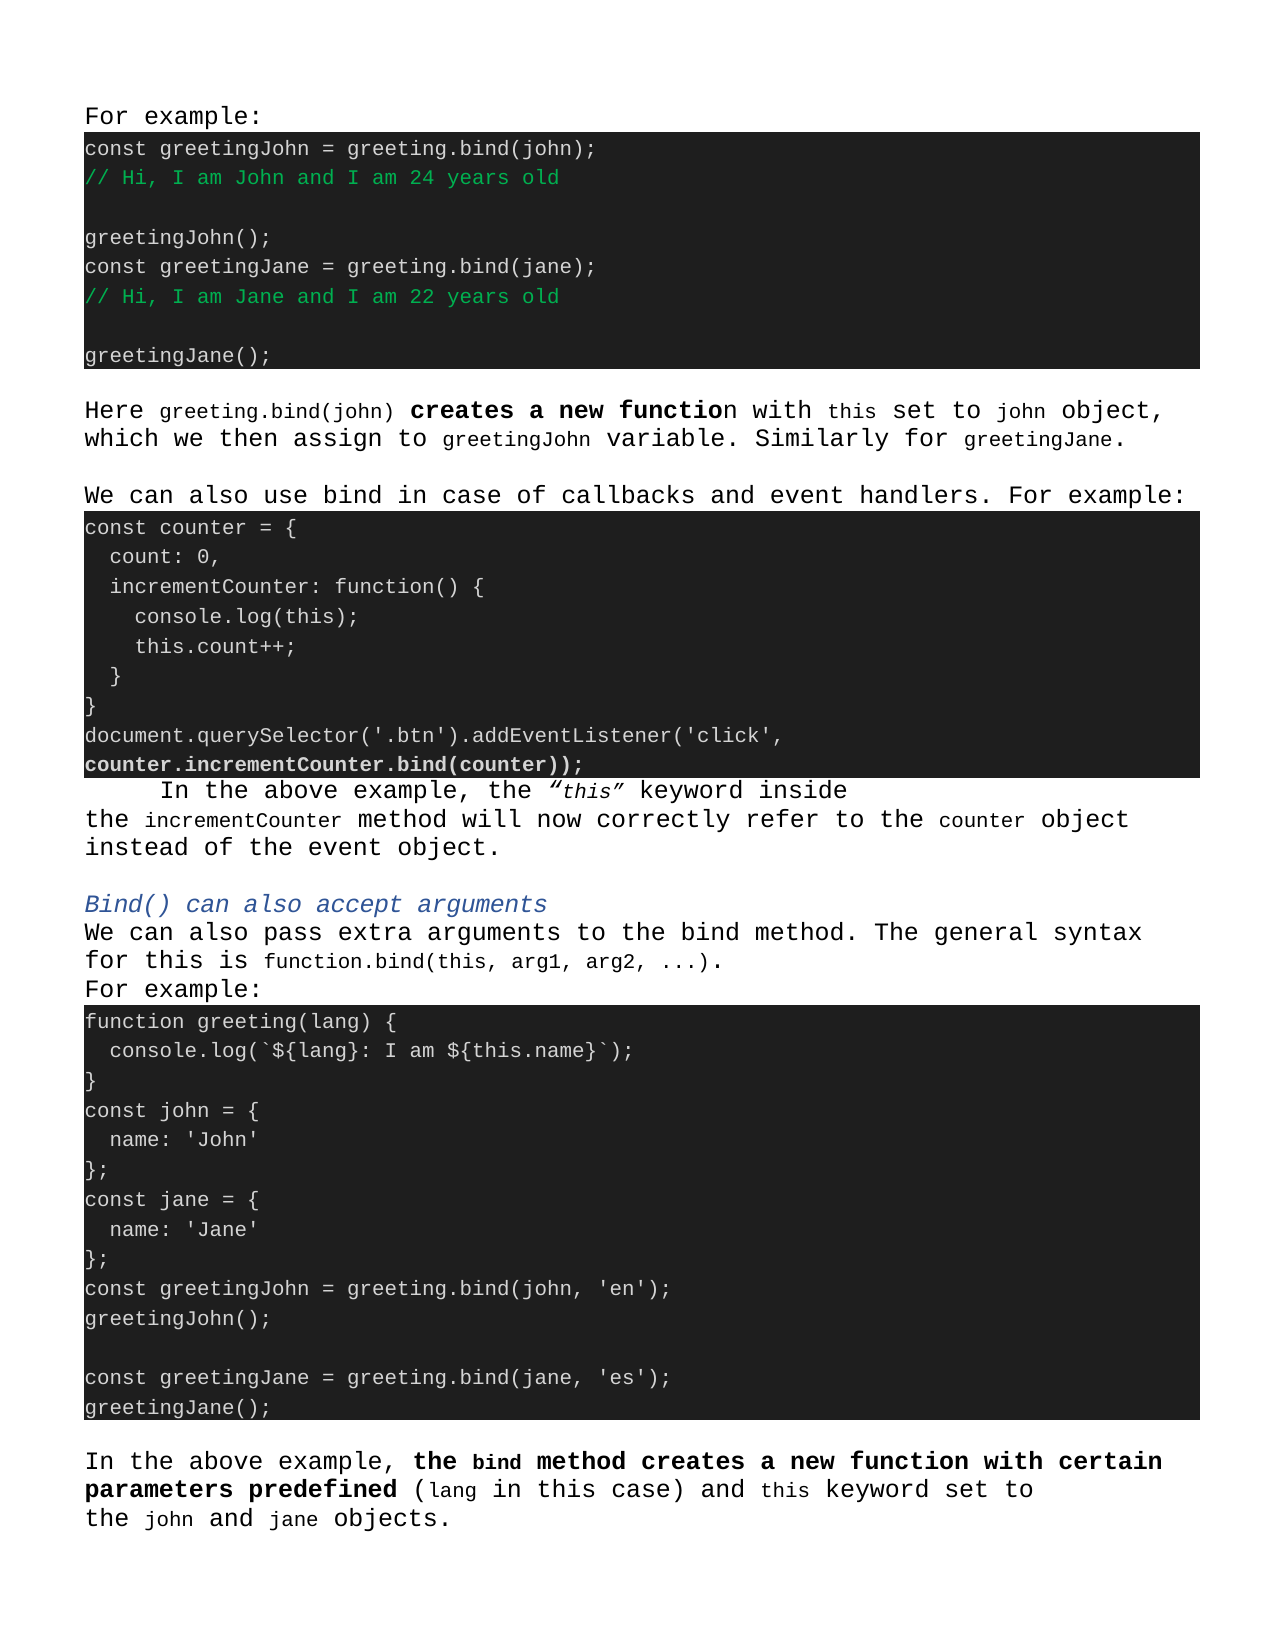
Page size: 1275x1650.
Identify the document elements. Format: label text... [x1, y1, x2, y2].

subtitle Bind() can also accept arguments [84, 891, 1200, 920]
text For example: [84, 976, 1200, 1005]
text const john = { name: 'John' }; [84, 1094, 1200, 1183]
text For example: [84, 103, 1200, 132]
text // Hi, I am John and I am 24 years old [84, 161, 1200, 221]
text const greetingJane = greeting.bind(jane, 'es'); greetingJane(); [84, 1361, 1200, 1420]
text We can also pass extra arguments to the bind method. The general syntax for this is function.bind(this, arg1, arg2, ...). [84, 920, 1200, 976]
text Here greeting.bind(john) creates a new function with this set to john object, which we then assign to greetingJohn variable. Similarly for greetingJane. [84, 397, 1200, 454]
text greetingJane(); [84, 339, 1200, 369]
text We can also use bind in case of callbacks and event handlers. For example: [84, 482, 1200, 511]
text const counter = { count: 0, incrementCounter: function() { console.log(this); this.count++; } } [84, 511, 1200, 719]
text In the above example, the bind method creates a new function with certain parameters predefined (lang in this case) and this keyword set to the john and jane objects. [84, 1449, 1200, 1534]
text function greeting(lang) { console.log(`${lang}: I am ${this.name}`); } [84, 1005, 1200, 1094]
text const jane = { name: 'Jane' }; [84, 1183, 1200, 1272]
text greetingJohn(); [84, 221, 1200, 250]
text document.querySelector('.btn').addEventListener('click', counter.incrementCounter.bind(counter)); [84, 719, 1200, 778]
text const greetingJane = greeting.bind(jane); [84, 250, 1200, 280]
text In the above example, the “this” keyword inside the incrementCounter method will now correctly refer to the counter object instead of the event object. [84, 778, 1200, 863]
text const greetingJohn = greeting.bind(john, 'en'); greetingJohn(); [84, 1272, 1200, 1331]
text // Hi, I am Jane and I am 22 years old [84, 280, 1200, 339]
text const greetingJohn = greeting.bind(john); [84, 132, 1200, 161]
